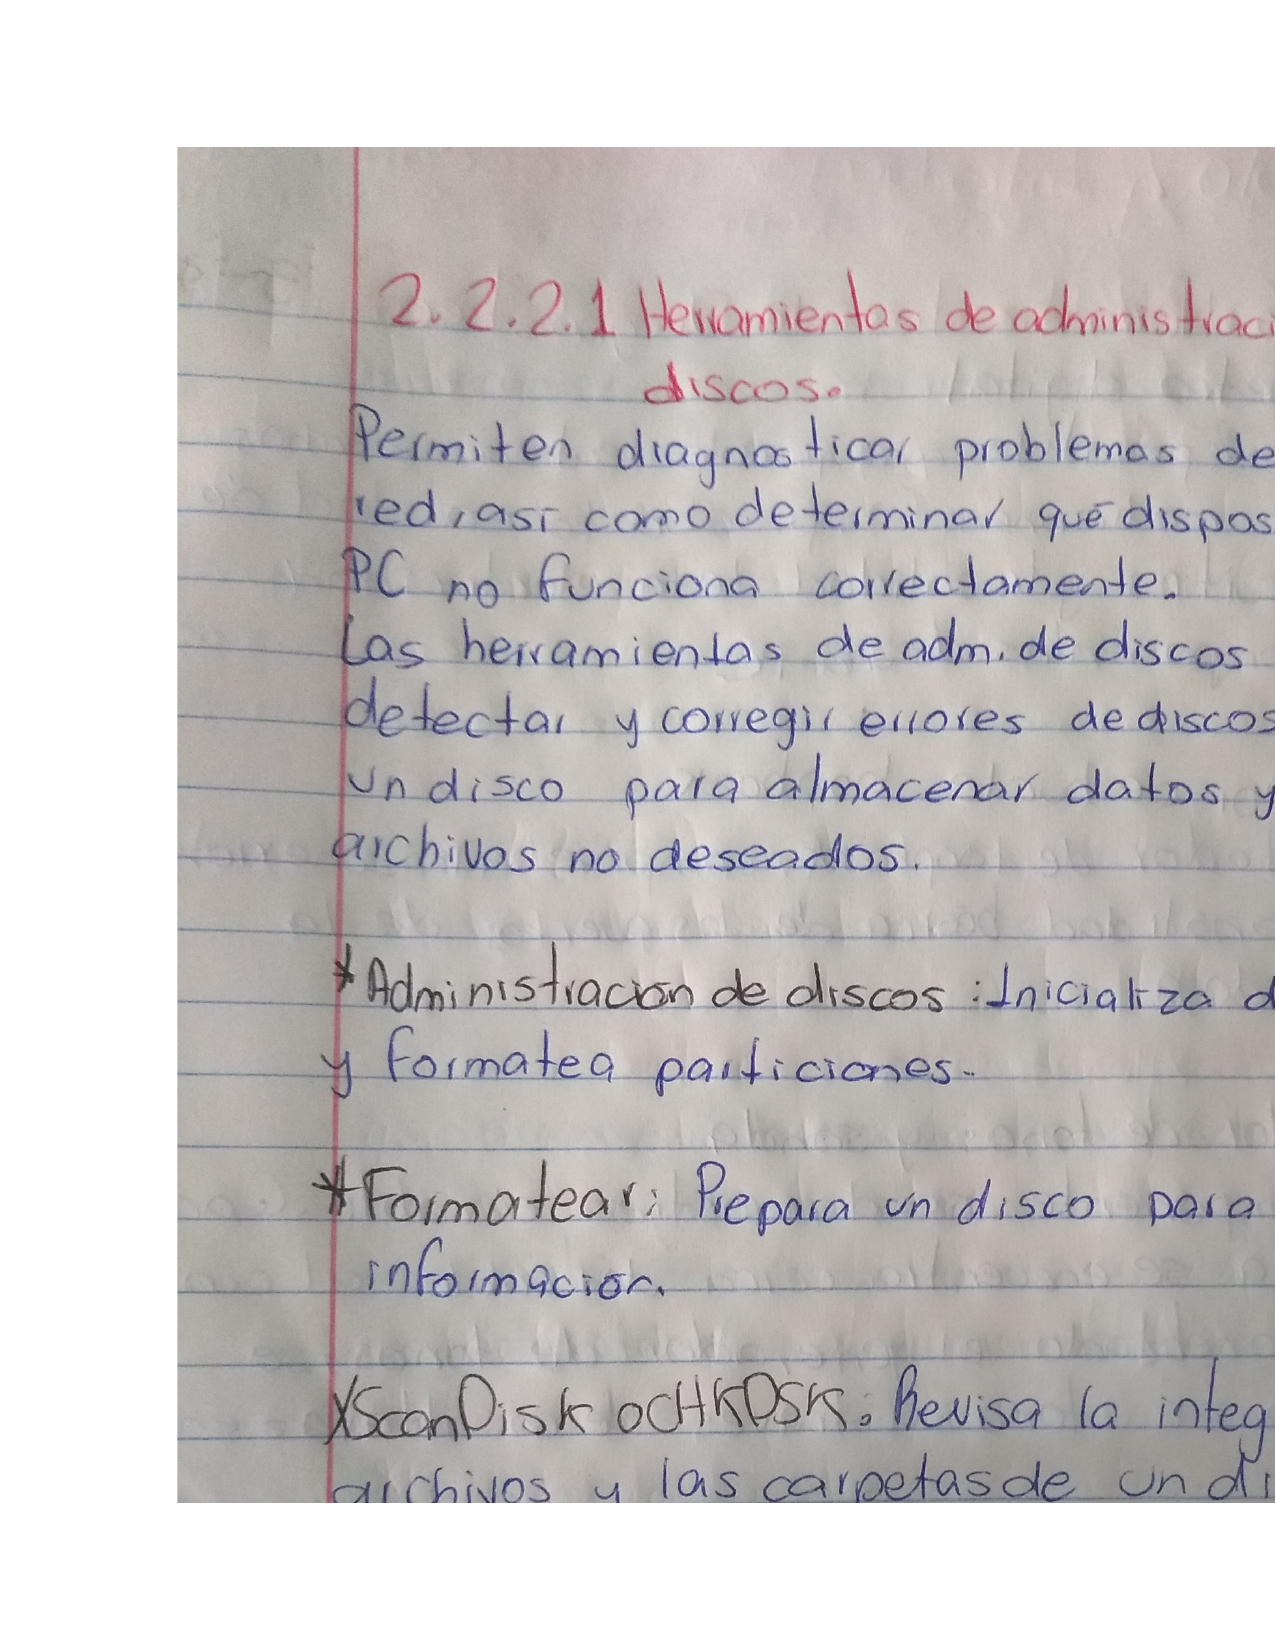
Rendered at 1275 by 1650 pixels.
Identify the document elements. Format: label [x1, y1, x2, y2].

picture [177, 147, 1275, 1503]
